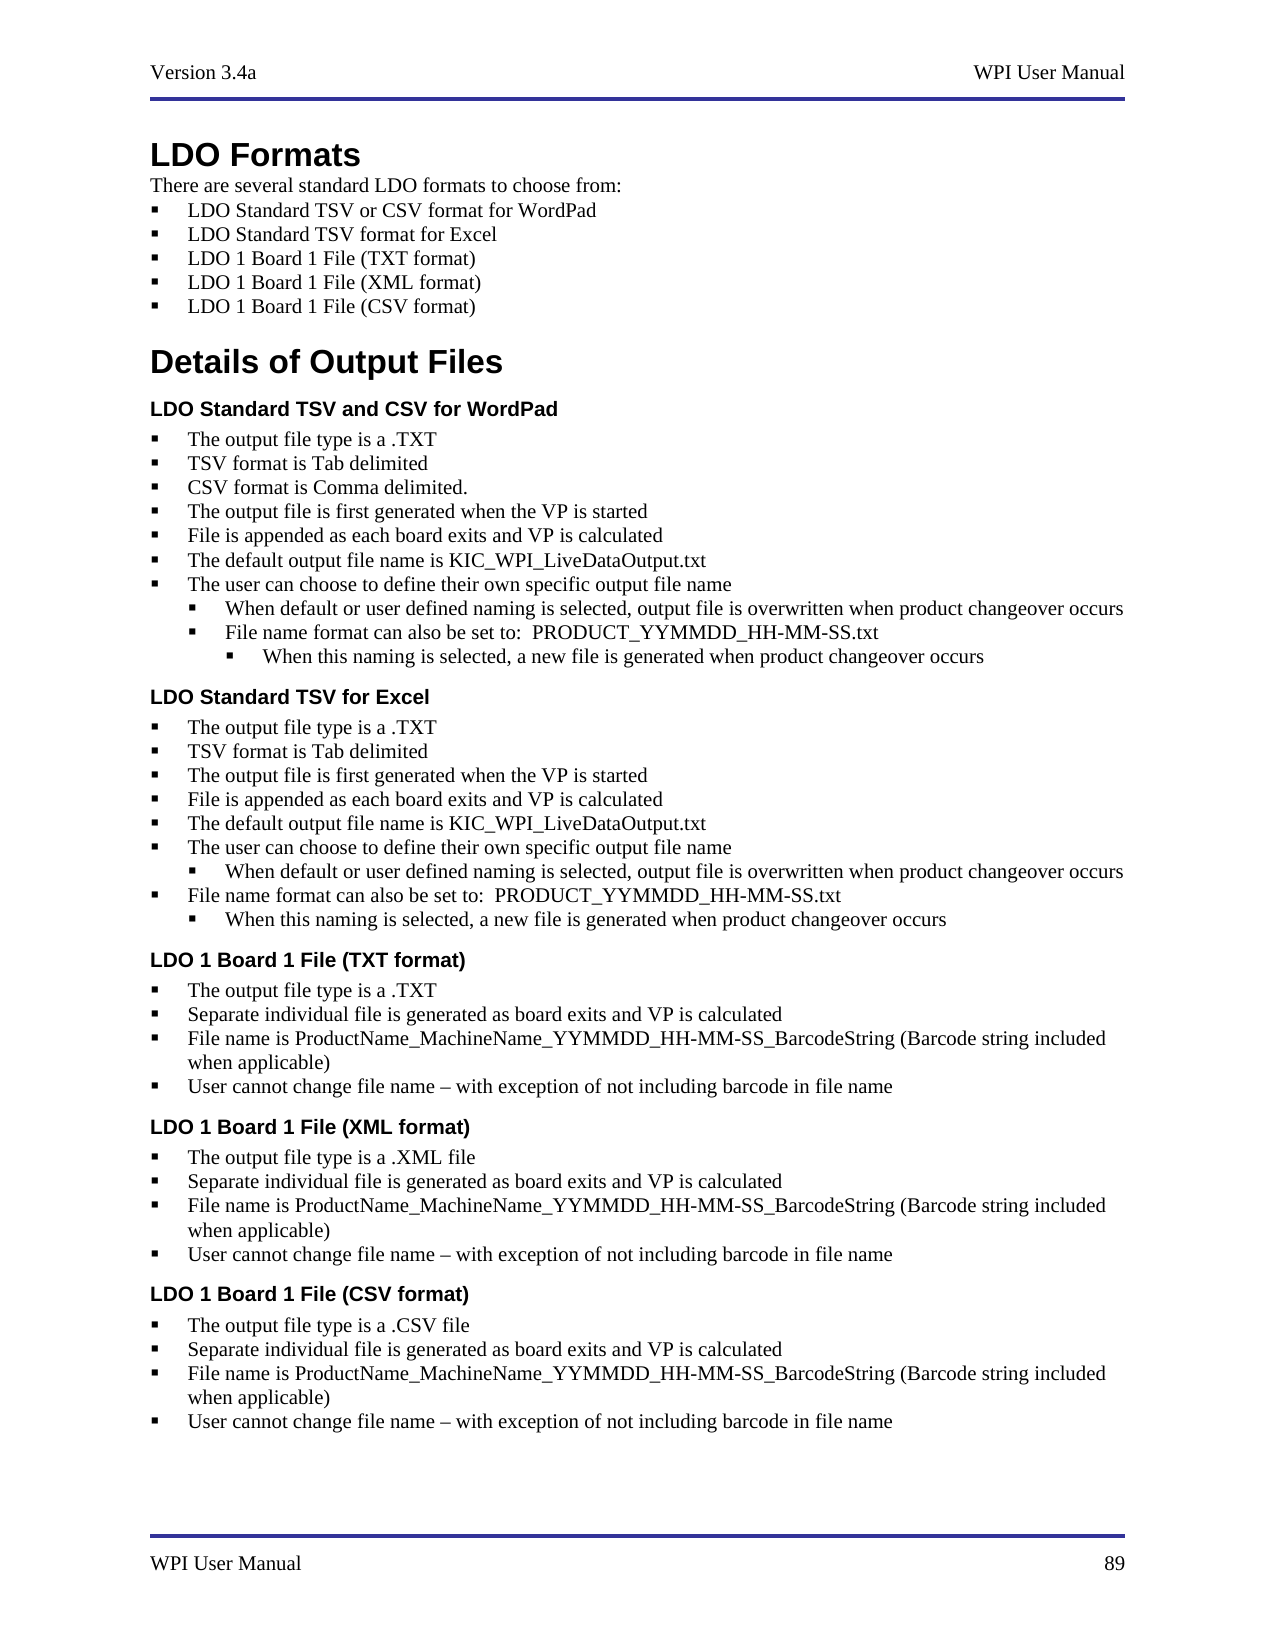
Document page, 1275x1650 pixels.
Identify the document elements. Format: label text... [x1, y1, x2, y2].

list The output file type is a .XML file [150, 1145, 1125, 1169]
list LDO Standard TSV format for Excel [150, 222, 1125, 246]
subtitle LDO 1 Board 1 File (TXT format) [150, 948, 1125, 972]
list The output file type is a .TXT [150, 978, 1125, 1002]
list TSV format is Tab delimited [150, 451, 1125, 475]
list LDO 1 Board 1 File (TXT format) [150, 246, 1125, 270]
list The user can choose to define their own specific output file name [150, 572, 1125, 596]
list Separate individual file is generated as board exits and VP is calculated [150, 1002, 1125, 1026]
list File is appended as each board exits and VP is calculated [150, 523, 1125, 547]
list When default or user defined naming is selected, output file is overwritten when product changeover occurs [187, 596, 1125, 620]
subtitle LDO Formats [150, 135, 1125, 173]
list File name format can also be set to: PRODUCT_YYMMDD_HH-MM-SS.txt [150, 883, 1125, 907]
list User cannot change file name – with exception of not including barcode in file name [150, 1409, 1125, 1433]
subtitle LDO Standard TSV and CSV for WordPad [150, 397, 1125, 421]
subtitle Details of Output Files [150, 342, 1125, 380]
list CSV format is Comma delimited. [150, 475, 1125, 499]
list File name is ProductName_MachineName_YYMMDD_HH-MM-SS_BarcodeString (Barcode string included when applicable) [150, 1361, 1125, 1409]
list The output file type is a .CSV file [150, 1312, 1125, 1337]
list The default output file name is KIC_WPI_LiveDataOutput.txt [150, 811, 1125, 835]
subtitle LDO 1 Board 1 File (CSV format) [150, 1282, 1125, 1306]
list LDO 1 Board 1 File (CSV format) [150, 294, 1125, 318]
list The default output file name is KIC_WPI_LiveDataOutput.txt [150, 547, 1125, 572]
list User cannot change file name – with exception of not including barcode in file name [150, 1242, 1125, 1266]
list The output file type is a .TXT [150, 427, 1125, 451]
list When default or user defined naming is selected, output file is overwritten when product changeover occurs [187, 859, 1125, 883]
list The output file is first generated when the VP is started [150, 499, 1125, 523]
list LDO 1 Board 1 File (XML format) [150, 270, 1125, 294]
list User cannot change file name – with exception of not including barcode in file name [150, 1074, 1125, 1098]
list File is appended as each board exits and VP is calculated [150, 787, 1125, 811]
text There are several standard LDO formats to choose from: [150, 173, 1125, 197]
list The output file type is a .TXT [150, 715, 1125, 739]
list The output file is first generated when the VP is started [150, 763, 1125, 787]
list When this naming is selected, a new file is generated when product changeover occurs [225, 644, 1125, 668]
list When this naming is selected, a new file is generated when product changeover occurs [187, 907, 1125, 931]
list File name format can also be set to: PRODUCT_YYMMDD_HH-MM-SS.txt [187, 620, 1125, 644]
subtitle LDO 1 Board 1 File (XML format) [150, 1115, 1125, 1139]
list The user can choose to define their own specific output file name [150, 835, 1125, 859]
list File name is ProductName_MachineName_YYMMDD_HH-MM-SS_BarcodeString (Barcode string included when applicable) [150, 1193, 1125, 1242]
list Separate individual file is generated as board exits and VP is calculated [150, 1337, 1125, 1361]
subtitle LDO Standard TSV for Excel [150, 684, 1125, 708]
list LDO Standard TSV or CSV format for WordPad [150, 197, 1125, 222]
list TSV format is Tab delimited [150, 739, 1125, 763]
list File name is ProductName_MachineName_YYMMDD_HH-MM-SS_BarcodeString (Barcode string included when applicable) [150, 1026, 1125, 1074]
list Separate individual file is generated as board exits and VP is calculated [150, 1169, 1125, 1193]
